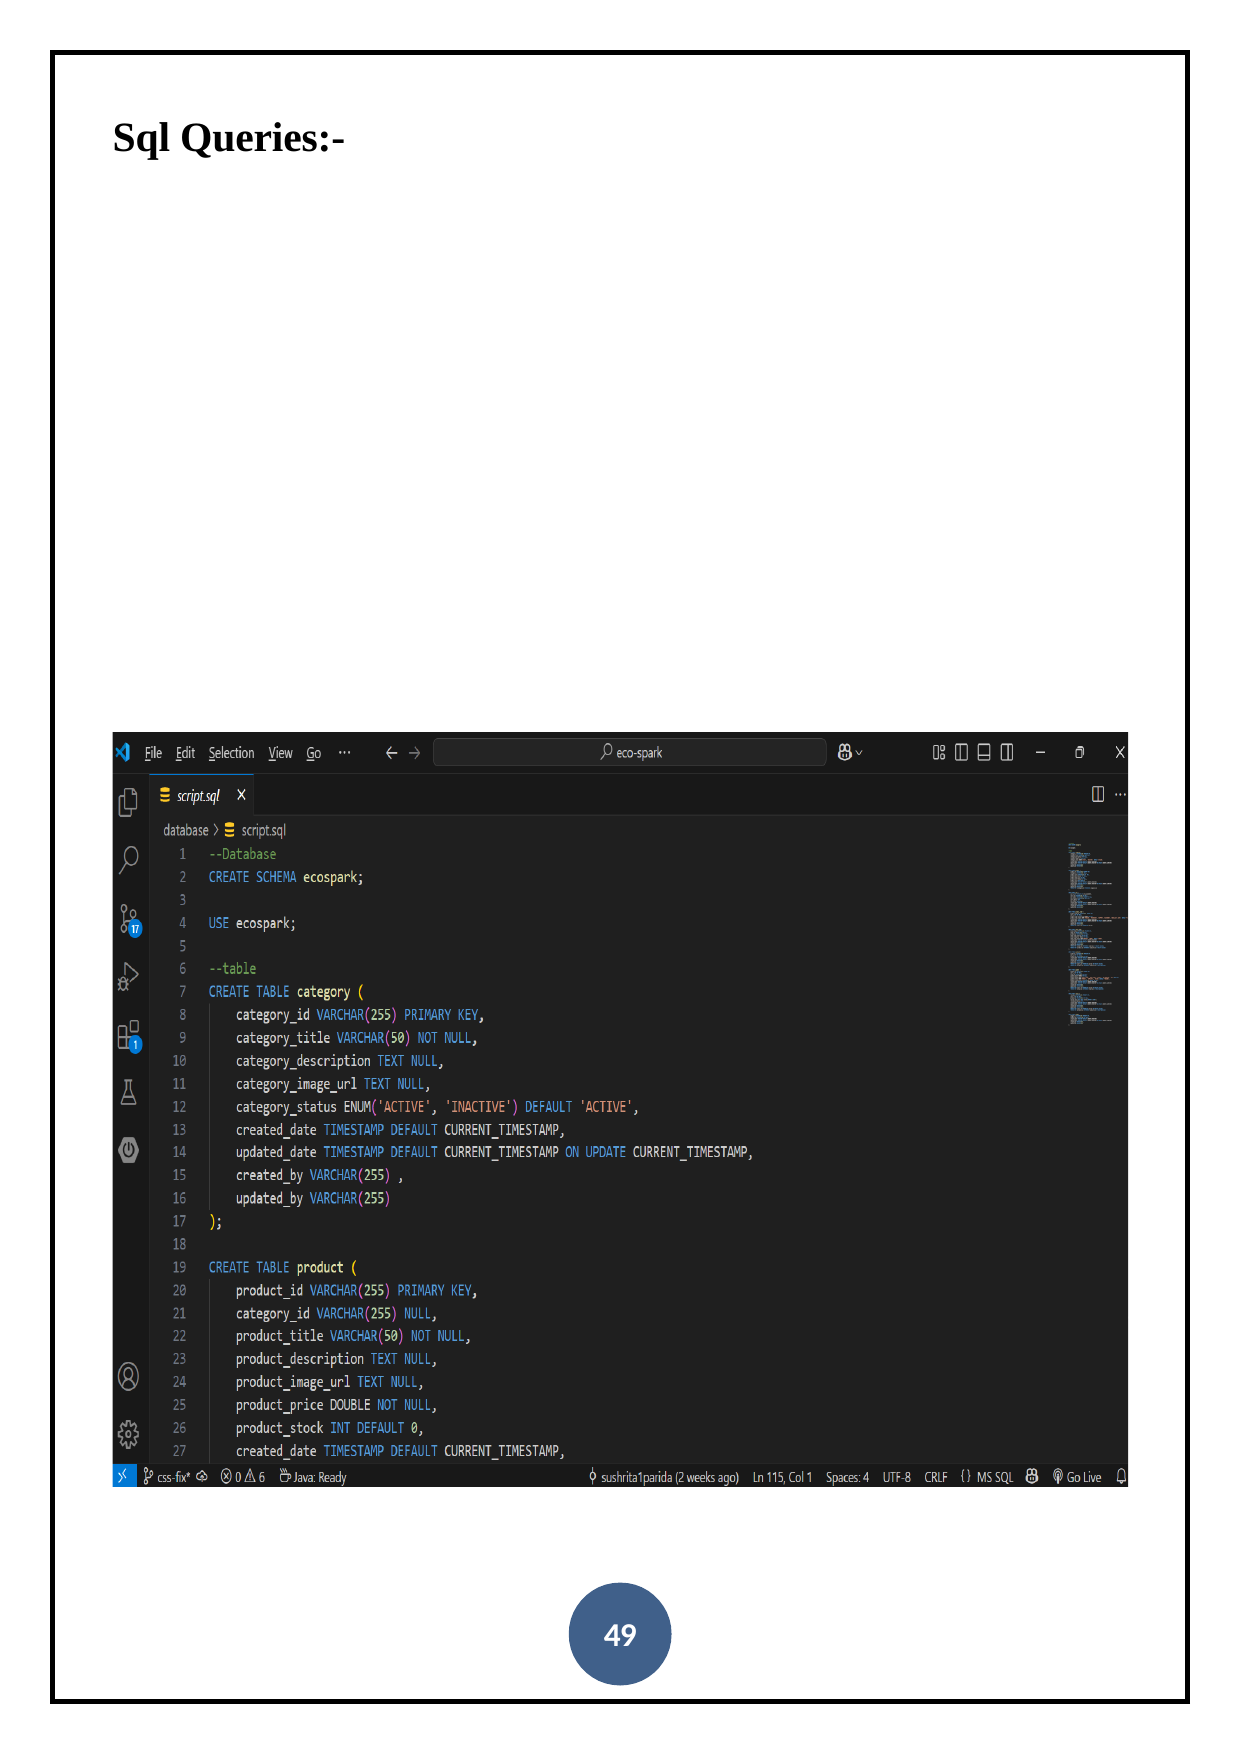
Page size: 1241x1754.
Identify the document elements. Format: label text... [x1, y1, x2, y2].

subtitle Sql Queries:- [112, 112, 1128, 160]
picture [112, 732, 1129, 1487]
